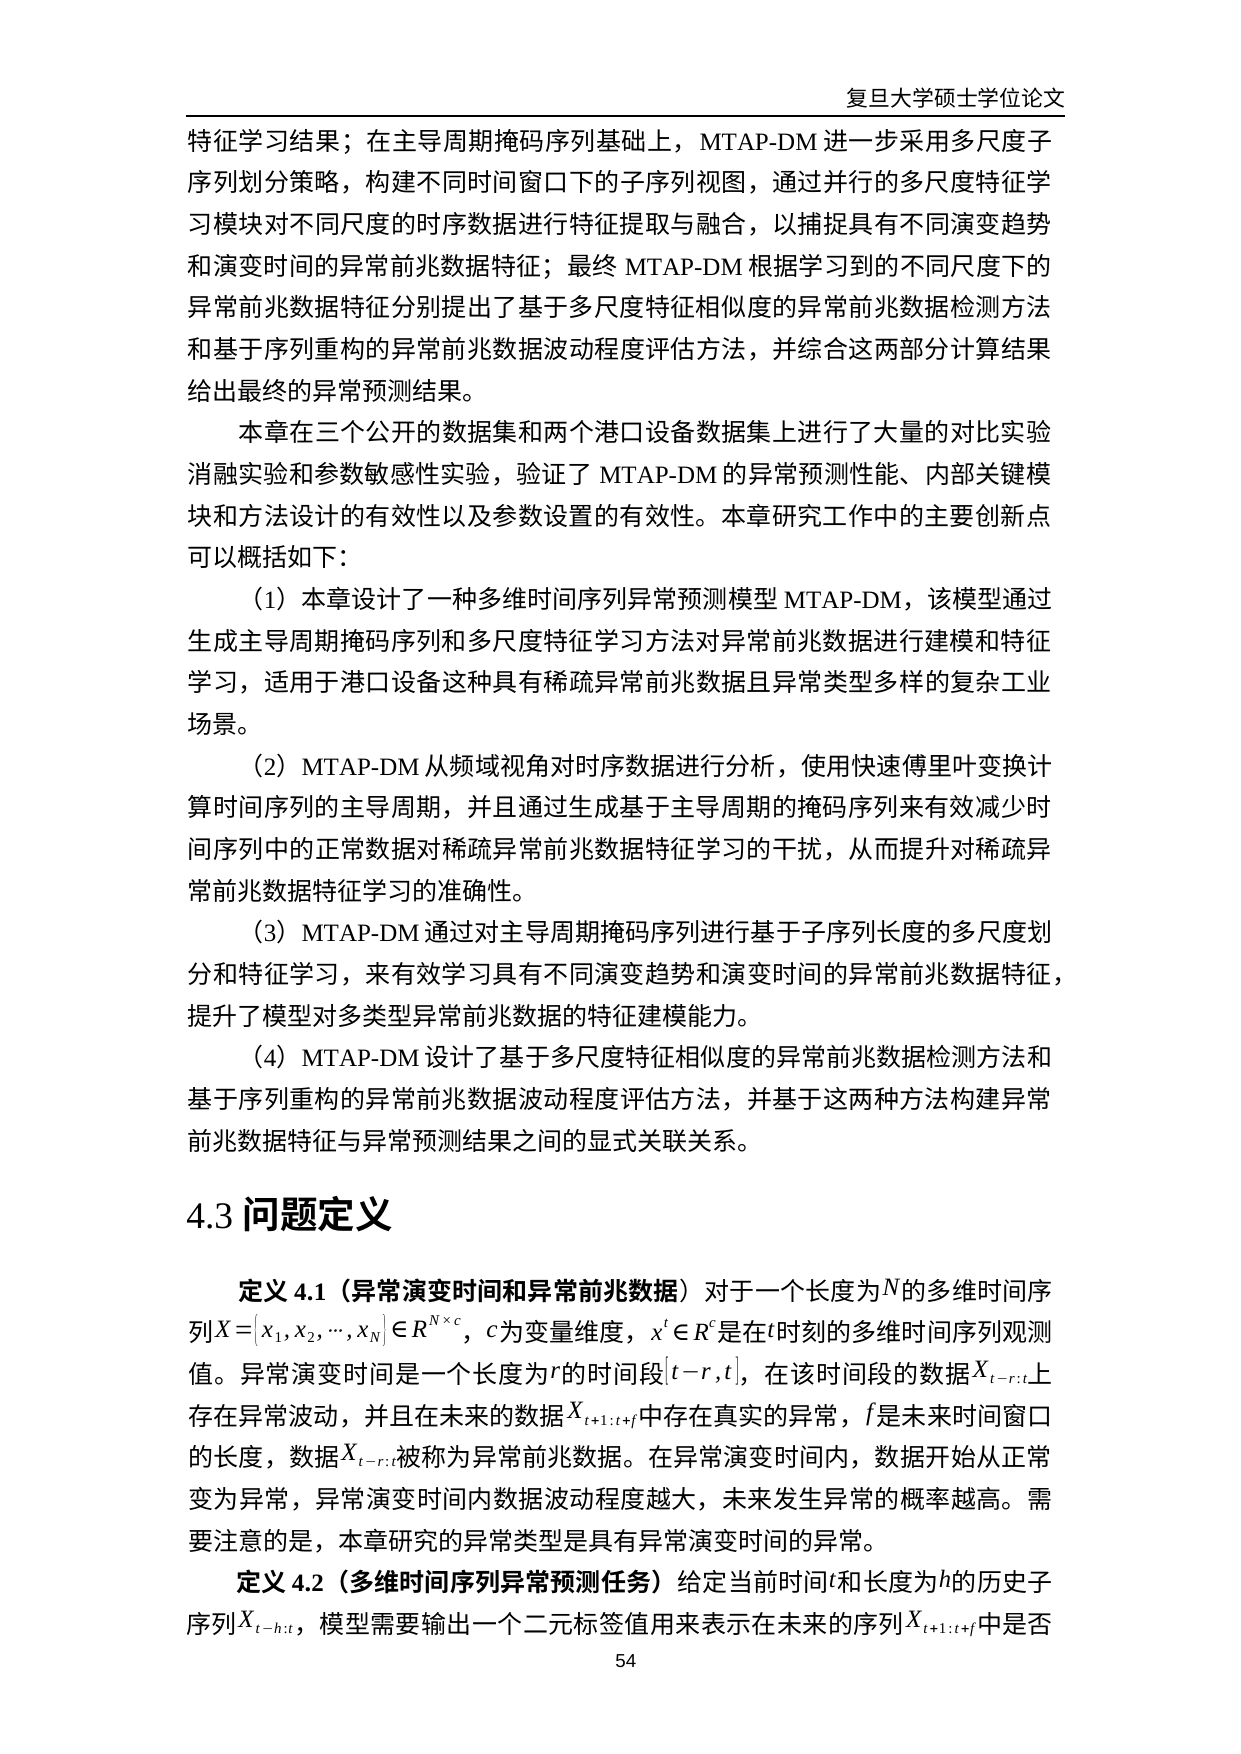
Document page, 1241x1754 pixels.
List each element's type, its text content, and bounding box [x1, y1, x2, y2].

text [186, 1558, 1053, 1642]
text 定义4.1（异常演变时间和异常前兆数据）对于一个长度为的多维时间序列，为变量维度，是在时刻的多维时间序列观测值。异常演变时间是一个长度为的时间段，在该时间段的数据上存在异常波动，并且在未来的数据中存在真实的异常，是未来时间窗口的长度，数据被称为异常前兆数据。在异常演变时间内，数据开始从正常变为异常，异常演变时间内数据波动程度越大，未来发生异常的概率越高。需要注意的是，本章研究的异常类型是具有异常演变时间的异常。 [188, 1267, 1053, 1558]
text （1）本章设计了一种多维时间序列异常预测模型MTAP-DM，该模型通过生成主导周期掩码序列和多尺度特征学习方法对异常前兆数据进行建模和特征学习，适用于港口设备这种具有稀疏异常前兆数据且异常类型多样的复杂工业场景。 [188, 575, 1053, 742]
text （3）MTAP-DM通过对主导周期掩码序列进行基于子序列长度的多尺度划分和特征学习，来有效学习具有不同演变趋势和演变时间的异常前兆数据特征，提升了模型对多类型异常前兆数据的特征建模能力。 [188, 908, 1053, 1033]
subtitle 问题定义 [186, 1185, 1065, 1239]
text 本章在三个公开的数据集和两个港口设备数据集上进行了大量的对比实验、消融实验和参数敏感性实验，验证了MTAP-DM的异常预测性能、内部关键模块和方法设计的有效性以及参数设置的有效性。本章研究工作中的主要创新点可以概括如下： [188, 408, 1053, 575]
text （2）MTAP-DM从频域视角对时序数据进行分析，使用快速傅里叶变换计算时间序列的主导周期，并且通过生成基于主导周期的掩码序列来有效减少时间序列中的正常数据对稀疏异常前兆数据特征学习的干扰，从而提升对稀疏异常前兆数据特征学习的准确性。 [188, 742, 1053, 908]
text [188, 117, 1053, 408]
text （4）MTAP-DM设计了基于多尺度特征相似度的异常前兆数据检测方法和基于序列重构的异常前兆数据波动程度评估方法，并基于这两种方法构建异常前兆数据特征与异常预测结果之间的显式关联关系。 [188, 1033, 1053, 1158]
